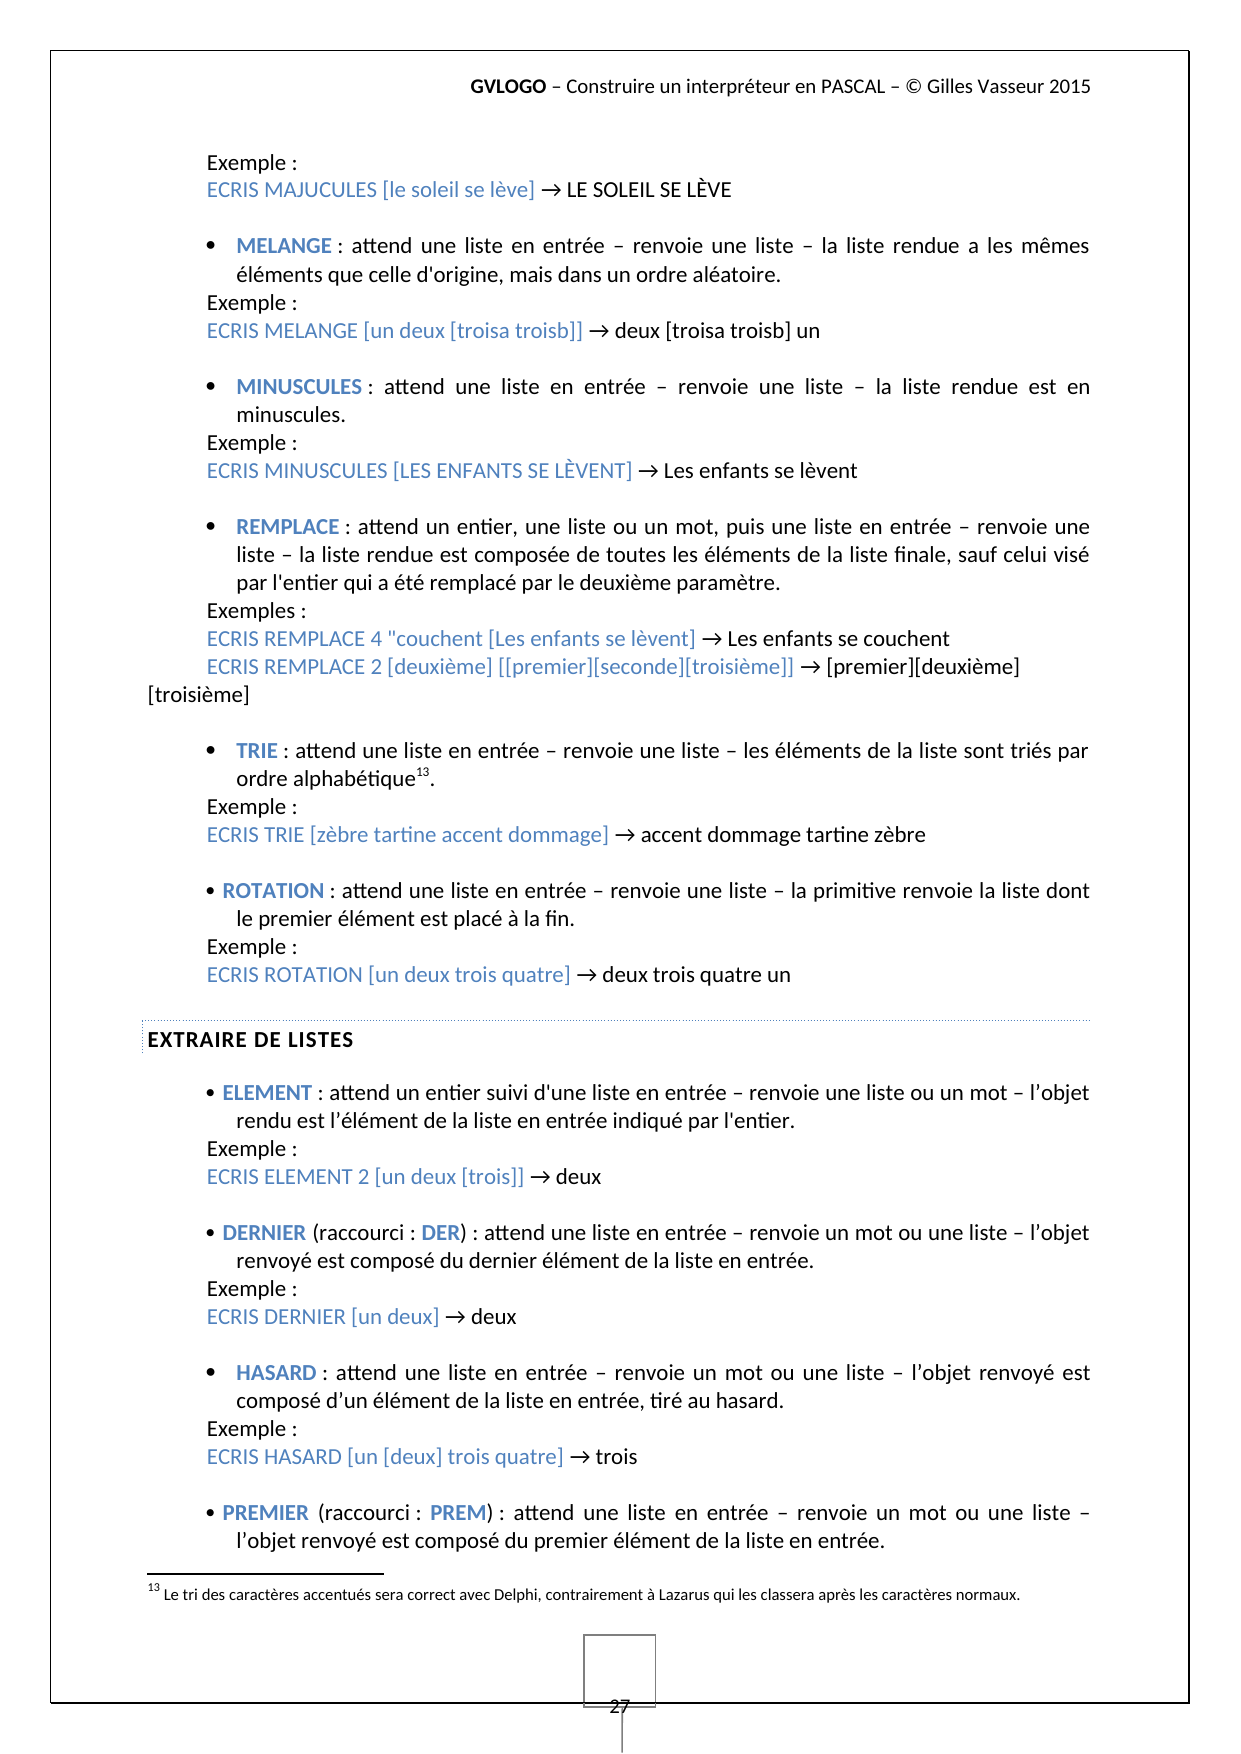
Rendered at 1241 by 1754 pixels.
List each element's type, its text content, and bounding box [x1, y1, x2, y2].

text Exemple : [147, 1274, 1092, 1302]
list DERNIER (raccourci : DER) : attend une liste en entrée – renvoie un mot ou une liste – l’objet renvoyé est composé du dernier élément de la liste en entrée. [207, 1218, 1092, 1274]
list ROTATION : attend une liste en entrée – renvoie une liste – la primitive renvoie la liste dont le premier élément est placé à la fin. [207, 876, 1092, 932]
text Exemples : [147, 596, 1092, 624]
text ECRIS MINUSCULES [LES ENFANTS SE LÈVENT] → Les enfants se lèvent [147, 456, 1092, 484]
list PREMIER (raccourci : PREM) : attend une liste en entrée – renvoie un mot ou une liste – l’objet renvoyé est composé du premier élément de la liste en entrée. [207, 1498, 1092, 1554]
text Exemple : [147, 792, 1092, 820]
list MINUSCULES : attend une liste en entrée – renvoie une liste – la liste rendue est en minuscules. [207, 372, 1092, 428]
text Exemple : [147, 1414, 1092, 1442]
text Exemple : [147, 1134, 1092, 1162]
text ECRIS TRIE [zèbre tartine accent dommage] → accent dommage tartine zèbre [147, 820, 1092, 848]
text Exemple : [147, 288, 1092, 316]
subtitle Extraire de listes [142, 1019, 1092, 1053]
text ECRIS MAJUCULES [le soleil se lève] → LE SOLEIL SE LÈVE [147, 176, 1092, 204]
text ECRIS REMPLACE 4 "couchent [Les enfants se lèvent] → Les enfants se couchent [147, 624, 1092, 652]
text Exemple : [147, 428, 1092, 456]
text ECRIS REMPLACE 2 [deuxième] [[premier][seconde][troisième]] → [premier][deuxième][troisième] [147, 652, 1092, 708]
text ECRIS HASARD [un [deux] trois quatre] → trois [147, 1442, 1092, 1471]
list REMPLACE : attend un entier, une liste ou un mot, puis une liste en entrée – renvoie une liste – la liste rendue est composée de toutes les éléments de la liste finale, sauf celui visé par l'entier qui a été remplacé par le deuxième paramètre. [207, 512, 1092, 596]
list TRIE : attend une liste en entrée – renvoie une liste – les éléments de la liste sont triés par ordre alphabétique. [207, 736, 1092, 792]
text ECRIS DERNIER [un deux] → deux [147, 1302, 1092, 1330]
list ELEMENT : attend un entier suivi d'une liste en entrée – renvoie une liste ou un mot – l’objet rendu est l’élément de la liste en entrée indiqué par l'entier. [207, 1078, 1092, 1134]
text ECRIS ROTATION [un deux trois quatre] → deux trois quatre un [147, 960, 1092, 988]
list MELANGE : attend une liste en entrée – renvoie une liste – la liste rendue a les mêmes éléments que celle d'origine, mais dans un ordre aléatoire. [207, 232, 1092, 288]
text Exemple : [147, 932, 1092, 960]
list HASARD : attend une liste en entrée – renvoie un mot ou une liste – l’objet renvoyé est composé d’un élément de la liste en entrée, tiré au hasard. [207, 1358, 1092, 1414]
text Exemple : [147, 148, 1092, 176]
text ECRIS MELANGE [un deux [troisa troisb]] → deux [troisa troisb] un [147, 316, 1092, 344]
text ECRIS ELEMENT 2 [un deux [trois]] → deux [147, 1162, 1092, 1190]
